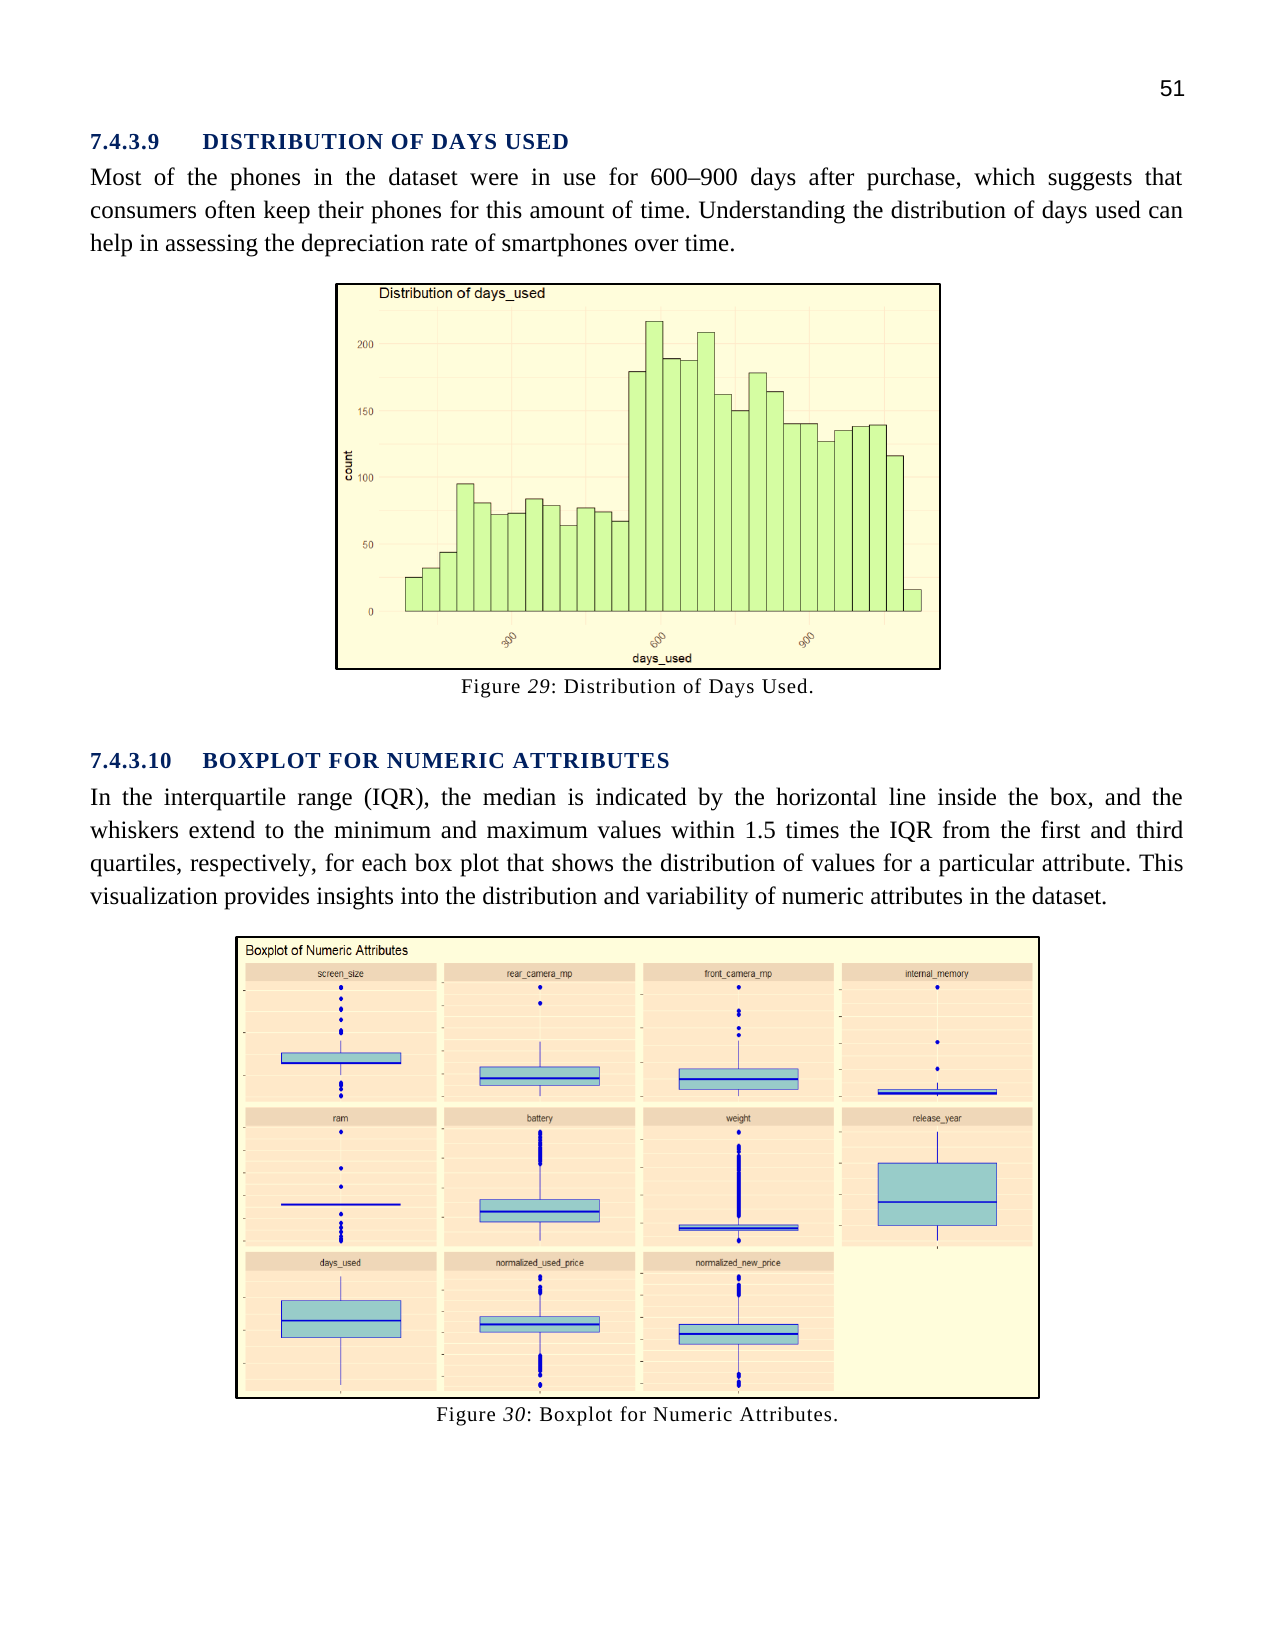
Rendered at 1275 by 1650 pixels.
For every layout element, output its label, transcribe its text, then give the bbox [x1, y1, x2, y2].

text Most of the phones in the dataset were in use for 600–900 days after purchase, which suggests that consumers often keep their phones for this amount of time. Understanding the distribution of days used can help in assessing the depreciation rate of smartphones over time. [90, 162, 1185, 257]
picture [238, 938, 1038, 1397]
text In the interquartile range (IQR), the median is indicated by the horizontal line inside the box, and the whiskers extend to the minimum and maximum values within 1.5 times the IQR from the first and third quartiles, respectively, for each box plot that shows the distribution of values for a particular attribute. This visualization provides insights into the distribution and variability of numeric attributes in the dataset. [90, 782, 1185, 910]
subtitle BOXPLOT FOR NUMERIC ATTRIBUTES [90, 747, 1185, 774]
subtitle DISTRIBUTION OF DAYS USED [90, 128, 1185, 154]
picture [338, 285, 939, 668]
